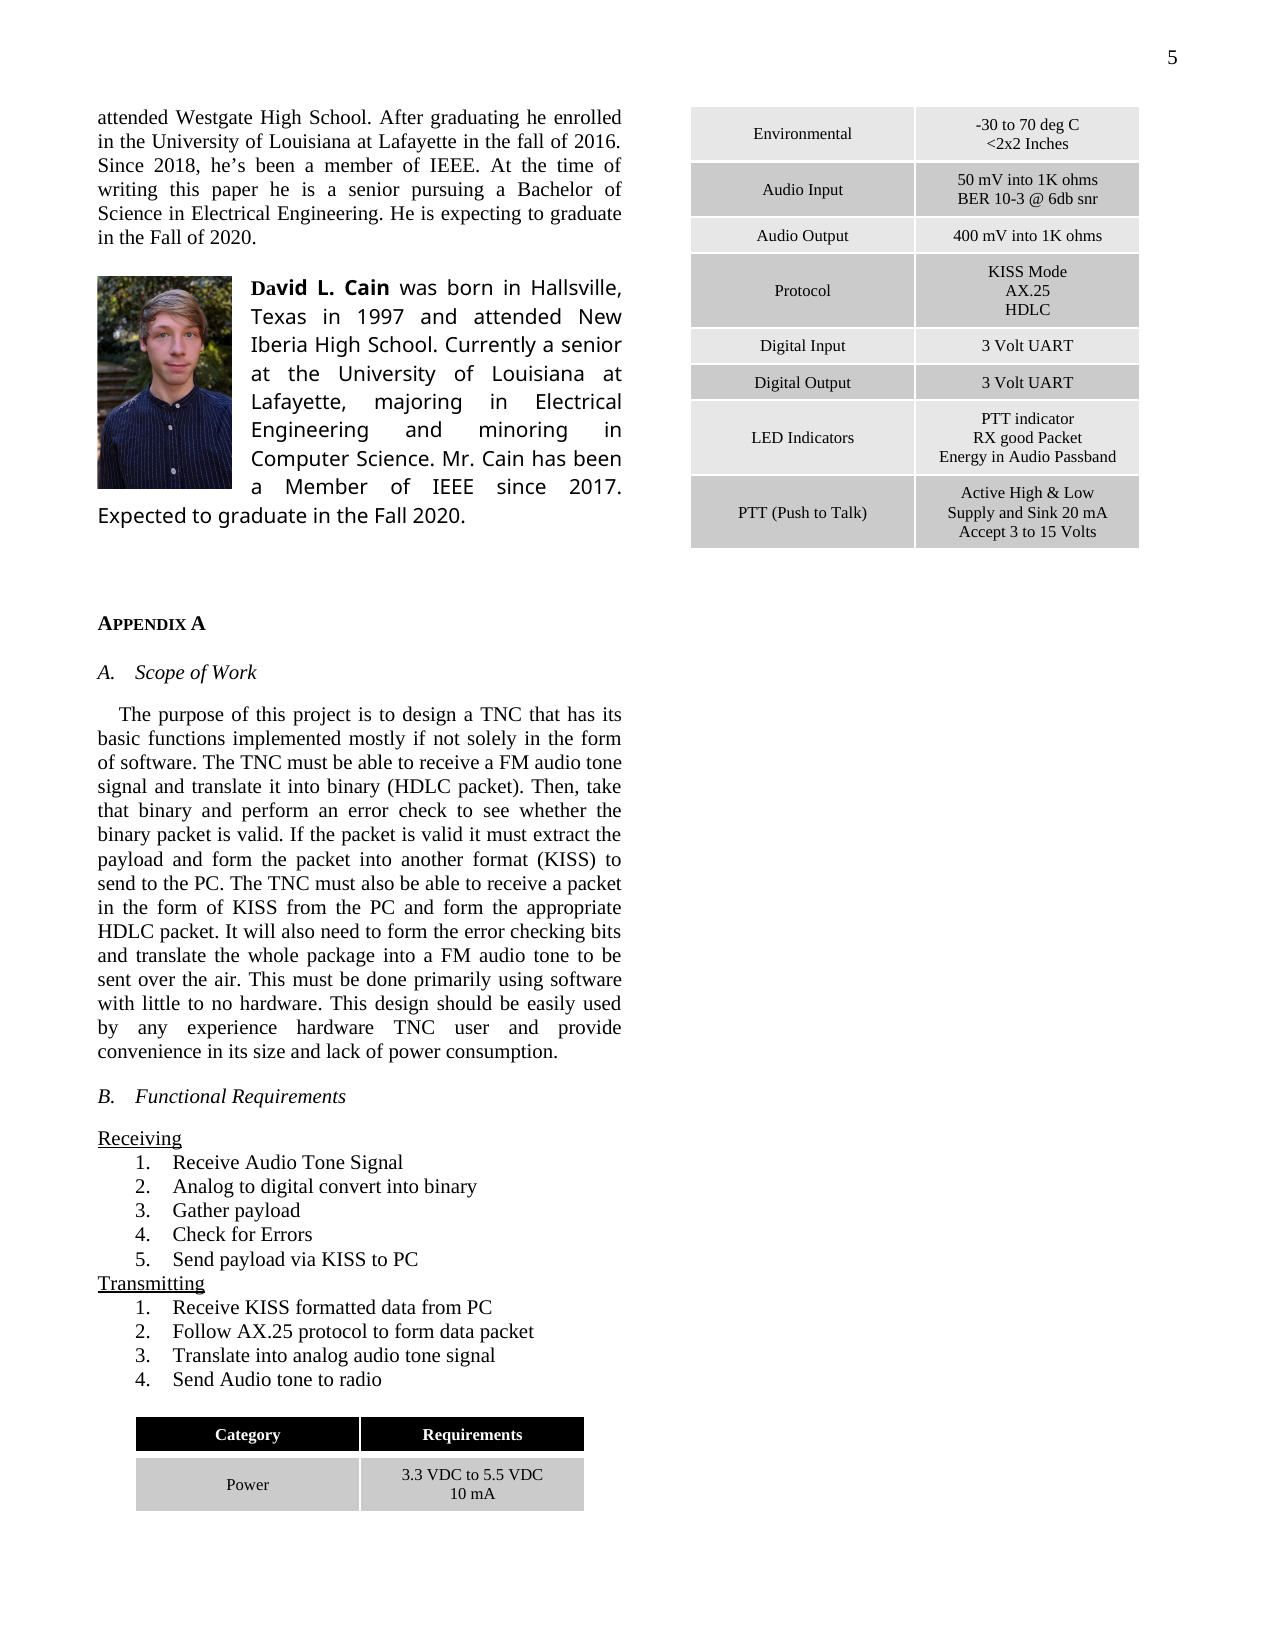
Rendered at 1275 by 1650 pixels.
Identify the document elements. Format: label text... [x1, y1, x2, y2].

table_cell -30 to 70 deg C <2x2 Inches [916, 107, 1139, 160]
list Receive KISS formatted data from PC [135, 1294, 622, 1319]
table_cell PTT (Push to Talk) [691, 476, 914, 548]
list Receive Audio Tone Signal [135, 1150, 622, 1174]
list Analog to digital convert into binary [135, 1174, 622, 1198]
table_cell Audio Input [691, 163, 914, 216]
table_cell 3 Volt UART [916, 329, 1139, 363]
table_cell Audio Output [691, 218, 914, 252]
table_cell Active High & Low Supply and Sink 20 mA Accept 3 to 15 Volts [916, 476, 1139, 548]
table_header Requirements [361, 1417, 584, 1451]
list Send Audio tone to radio [135, 1367, 622, 1391]
list Send payload via KISS to PC [135, 1246, 622, 1271]
table_cell 400 mV into 1K ohms [916, 218, 1139, 252]
list Follow AX.25 protocol to form data packet [135, 1319, 622, 1343]
text Appendix A [97, 611, 622, 635]
table_cell 3 Volt UART [916, 365, 1139, 399]
table_cell LED Indicators [691, 401, 914, 474]
table_cell 50 mV into 1K ohms BER 10-3 @ 6db snr [916, 163, 1139, 216]
subtitle Scope of Work [97, 660, 622, 684]
table_cell Protocol [691, 254, 914, 327]
text Receiving [97, 1126, 622, 1150]
table_cell KISS Mode AX.25 HDLC [916, 254, 1139, 327]
table_cell Digital Input [691, 329, 914, 363]
table_cell Power [136, 1458, 359, 1511]
list Check for Errors [135, 1222, 622, 1246]
text Transmitting [97, 1271, 622, 1294]
table_cell PTT indicator RX good Packet Energy in Audio Passband [916, 401, 1139, 474]
text The purpose of this project is to design a TNC that has its basic functions implemented mostly if not solely in the form of software. The TNC must be able to receive a FM audio tone signal and translate it into binary (HDLC packet). Then, take that binary and perform an error check to see whether the binary packet is valid. If the packet is valid it must extract the payload and form the packet into another format (KISS) to send to the PC. The TNC must also be able to receive a packet in the form of KISS from the PC and form the appropriate HDLC packet. It will also need to form the error checking bits and translate the whole package into a FM audio tone to be sent over the air. This must be done primarily using software with little to no hardware. This design should be easily used by any experience hardware TNC user and provide convenience in its size and lack of power consumption. [97, 702, 622, 1063]
list Translate into analog audio tone signal [135, 1343, 622, 1367]
table_cell Digital Output [691, 365, 914, 399]
table_cell 3.3 VDC to 5.5 VDC 10 mA [361, 1458, 584, 1511]
picture [97, 276, 232, 489]
list Gather payload [135, 1198, 622, 1222]
subtitle Functional Requirements [97, 1084, 622, 1108]
table_header Category [136, 1417, 359, 1451]
text David L. Cain was born in Hallsville, Texas in 1997 and attended New Iberia High School. Currently a senior at the University of Louisiana at Lafayette, majoring in Electrical Engineering and minoring in Computer Science. Mr. Cain has been a Member of IEEE since 2017. Expected to graduate in the Fall 2020. [97, 273, 622, 529]
table_cell Environmental [691, 107, 914, 160]
